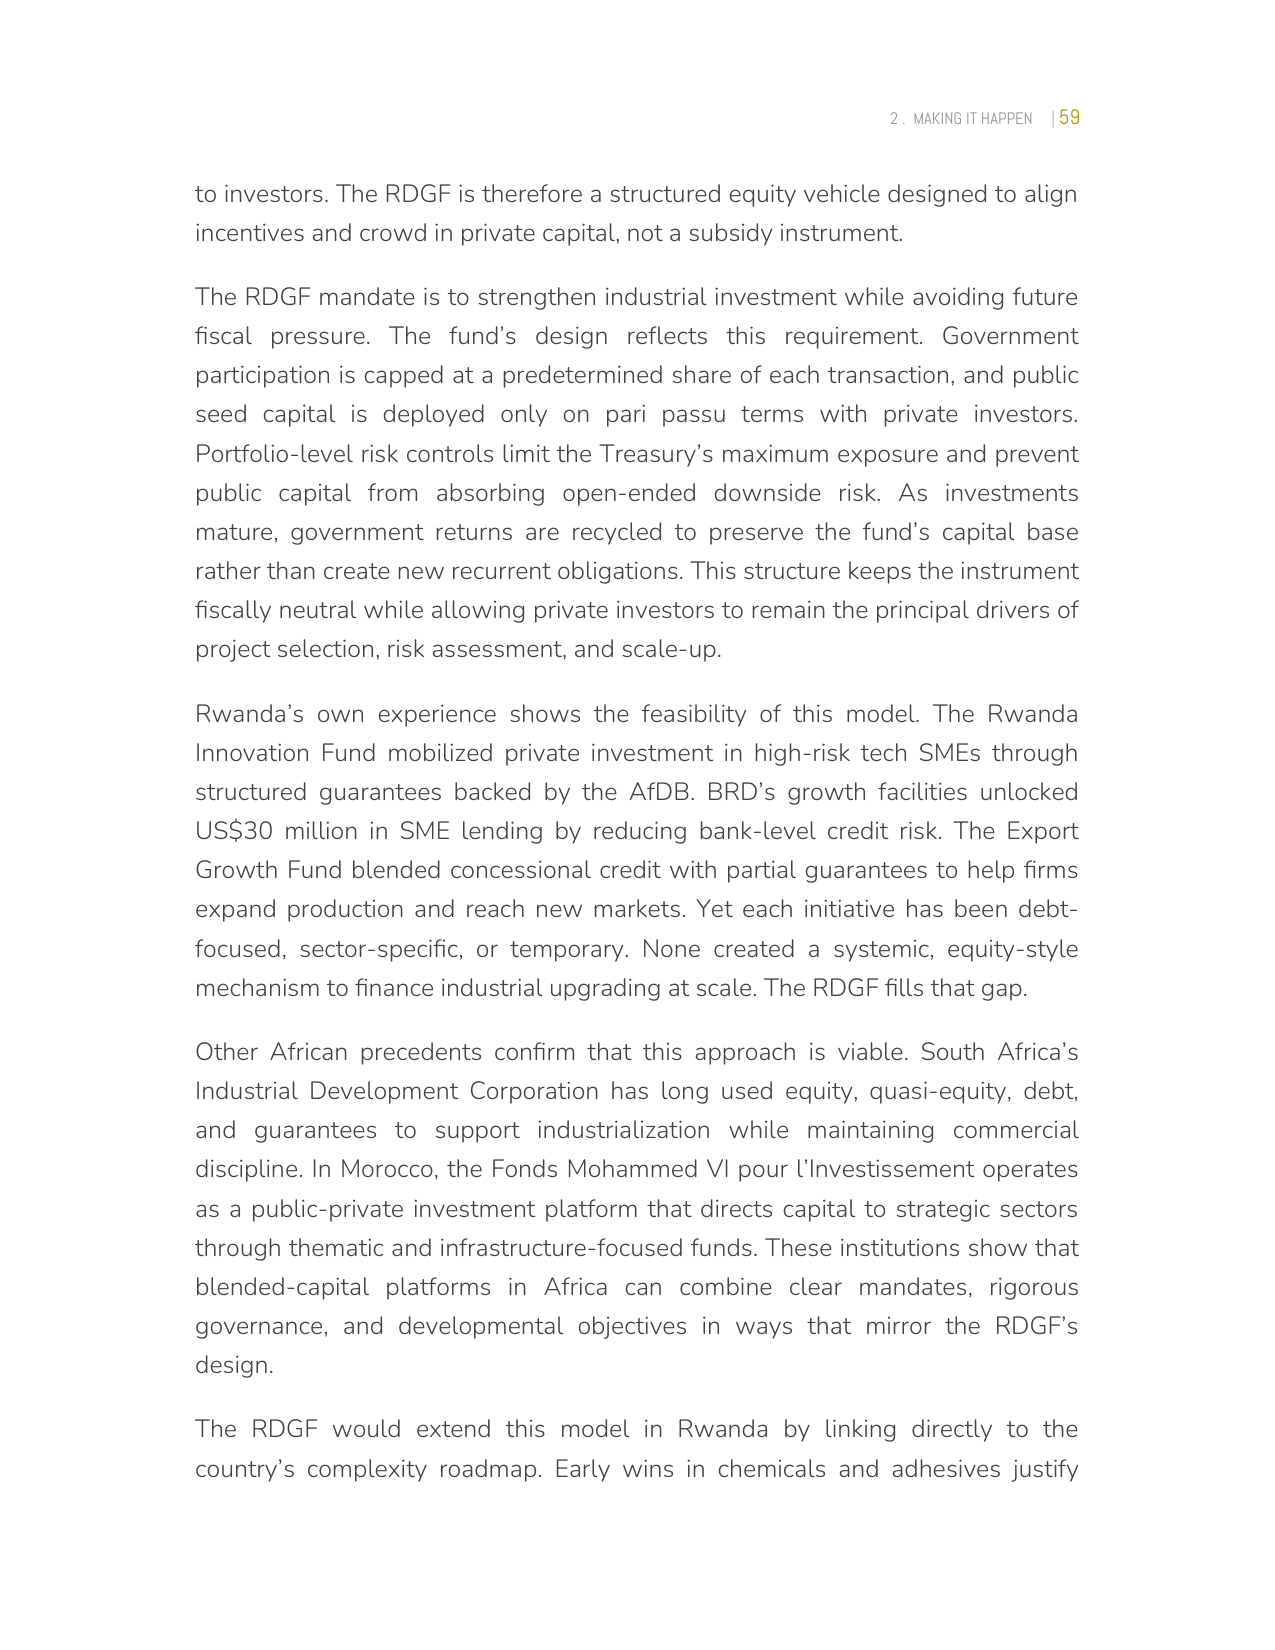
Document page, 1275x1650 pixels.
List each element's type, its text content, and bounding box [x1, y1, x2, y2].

text Other African precedents confirm that this approach is viable. South Africa’s Industrial Development Corporation has long used equity, quasi-equity, debt, and guarantees to support industrialization while maintaining commercial discipline. In Morocco, the Fonds Mohammed VI pour l’Investissement operates as a public-private investment platform that directs capital to strategic sectors through thematic and infrastructure-focused funds. These institutions show that blended-capital platforms in Africa can combine clear mandates, rigorous governance, and developmental objectives in ways that mirror the RDGF’s design. [195, 1035, 1080, 1382]
text The RDGF mandate is to strengthen industrial investment while avoiding future fiscal pressure. The fund’s design reflects this requirement. Government participation is capped at a predetermined share of each transaction, and public seed capital is deployed only on pari passu terms with private investors. Portfolio-level risk controls limit the Treasury’s maximum exposure and prevent public capital from absorbing open-ended downside risk. As investments mature, government returns are recycled to preserve the fund’s capital base rather than create new recurrent obligations. This structure keeps the instrument fiscally neutral while allowing private investors to remain the principal drivers of project selection, risk assessment, and scale-up. [195, 280, 1080, 667]
text Rwanda’s own experience shows the feasibility of this model. The Rwanda Innovation Fund mobilized private investment in high-risk tech SMEs through structured guarantees backed by the AfDB. BRD’s growth facilities unlocked US$30 million in SME lending by reducing bank-level credit risk. The Export Growth Fund blended concessional credit with partial guarantees to help firms expand production and reach new markets. Yet each initiative has been debt-focused, sector-specific, or temporary. None created a systemic, equity-style mechanism to finance industrial upgrading at scale. The RDGF fills that gap. [195, 697, 1080, 1005]
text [195, 1412, 1080, 1486]
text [195, 177, 1080, 250]
